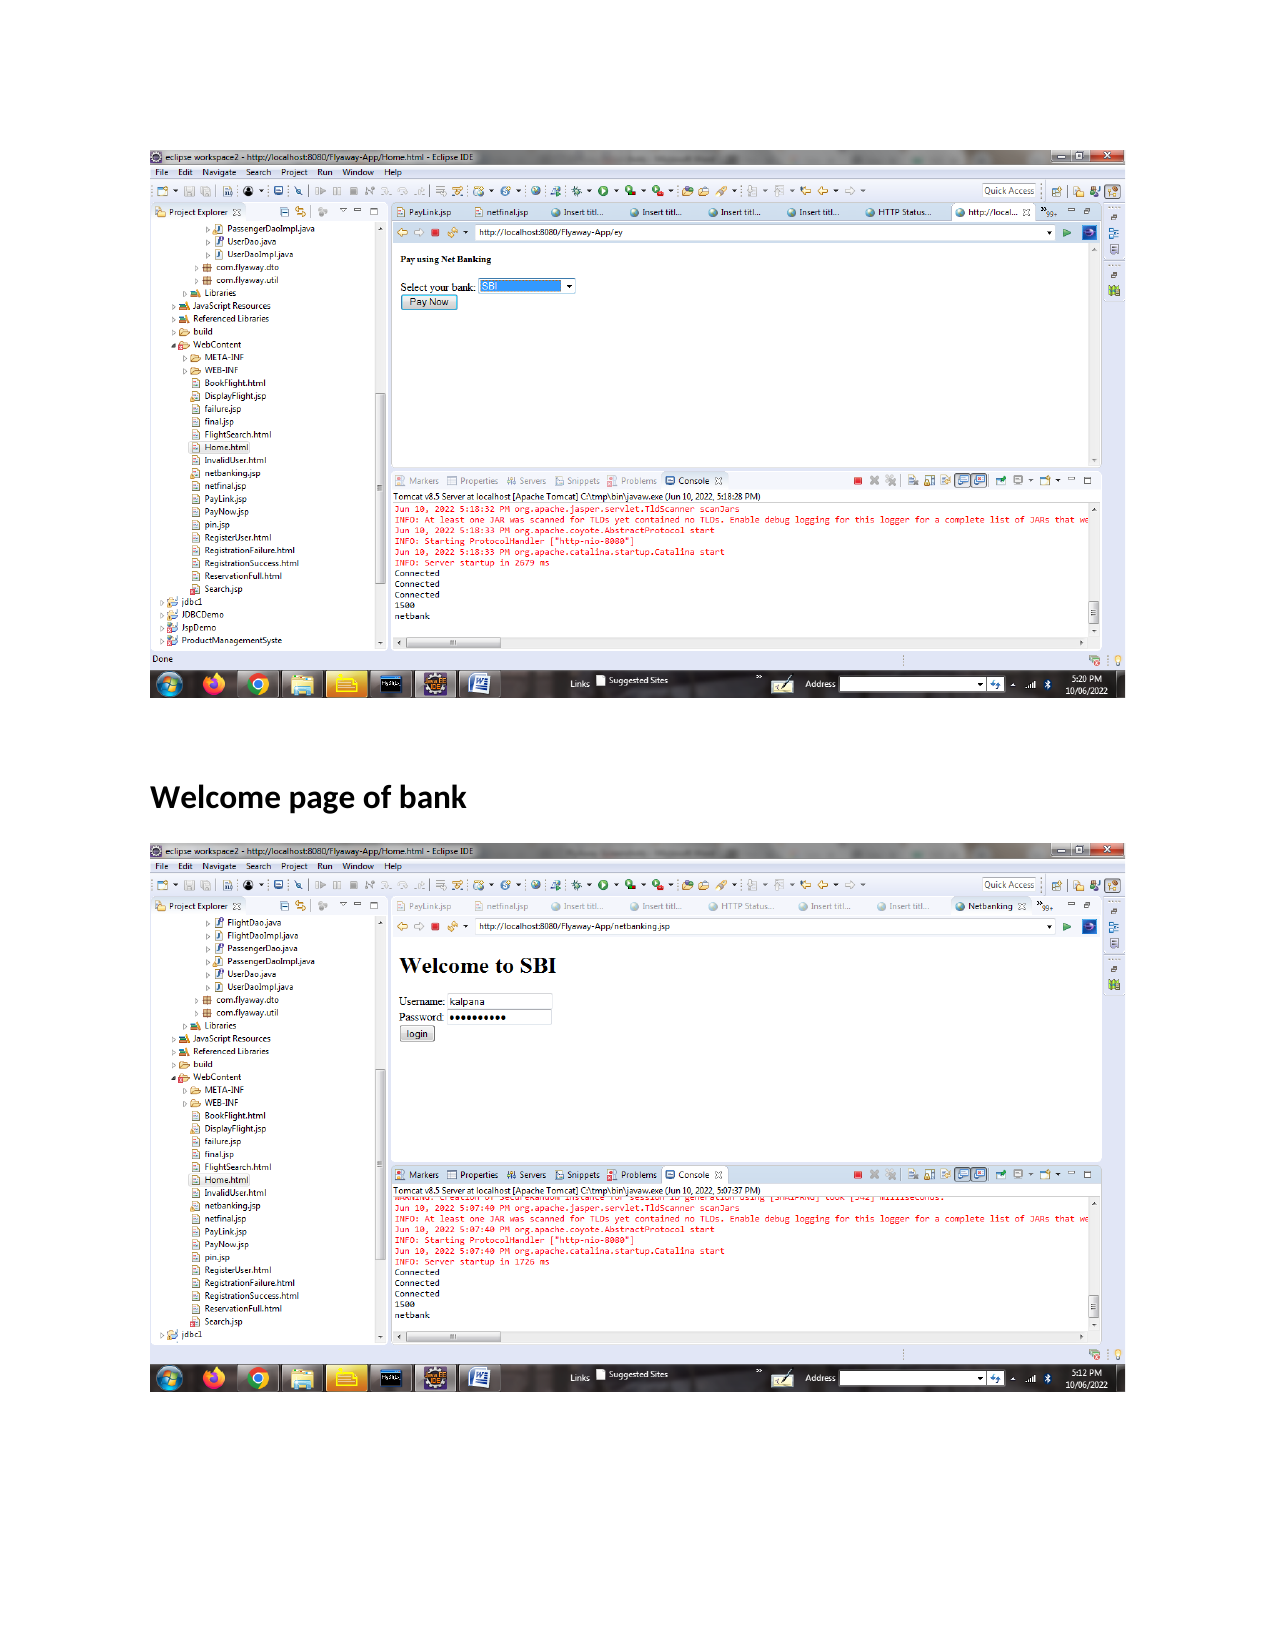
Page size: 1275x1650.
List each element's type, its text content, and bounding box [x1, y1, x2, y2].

picture [150, 843, 1125, 1392]
text Welcome page of bank [150, 776, 1125, 817]
picture [150, 150, 1125, 698]
